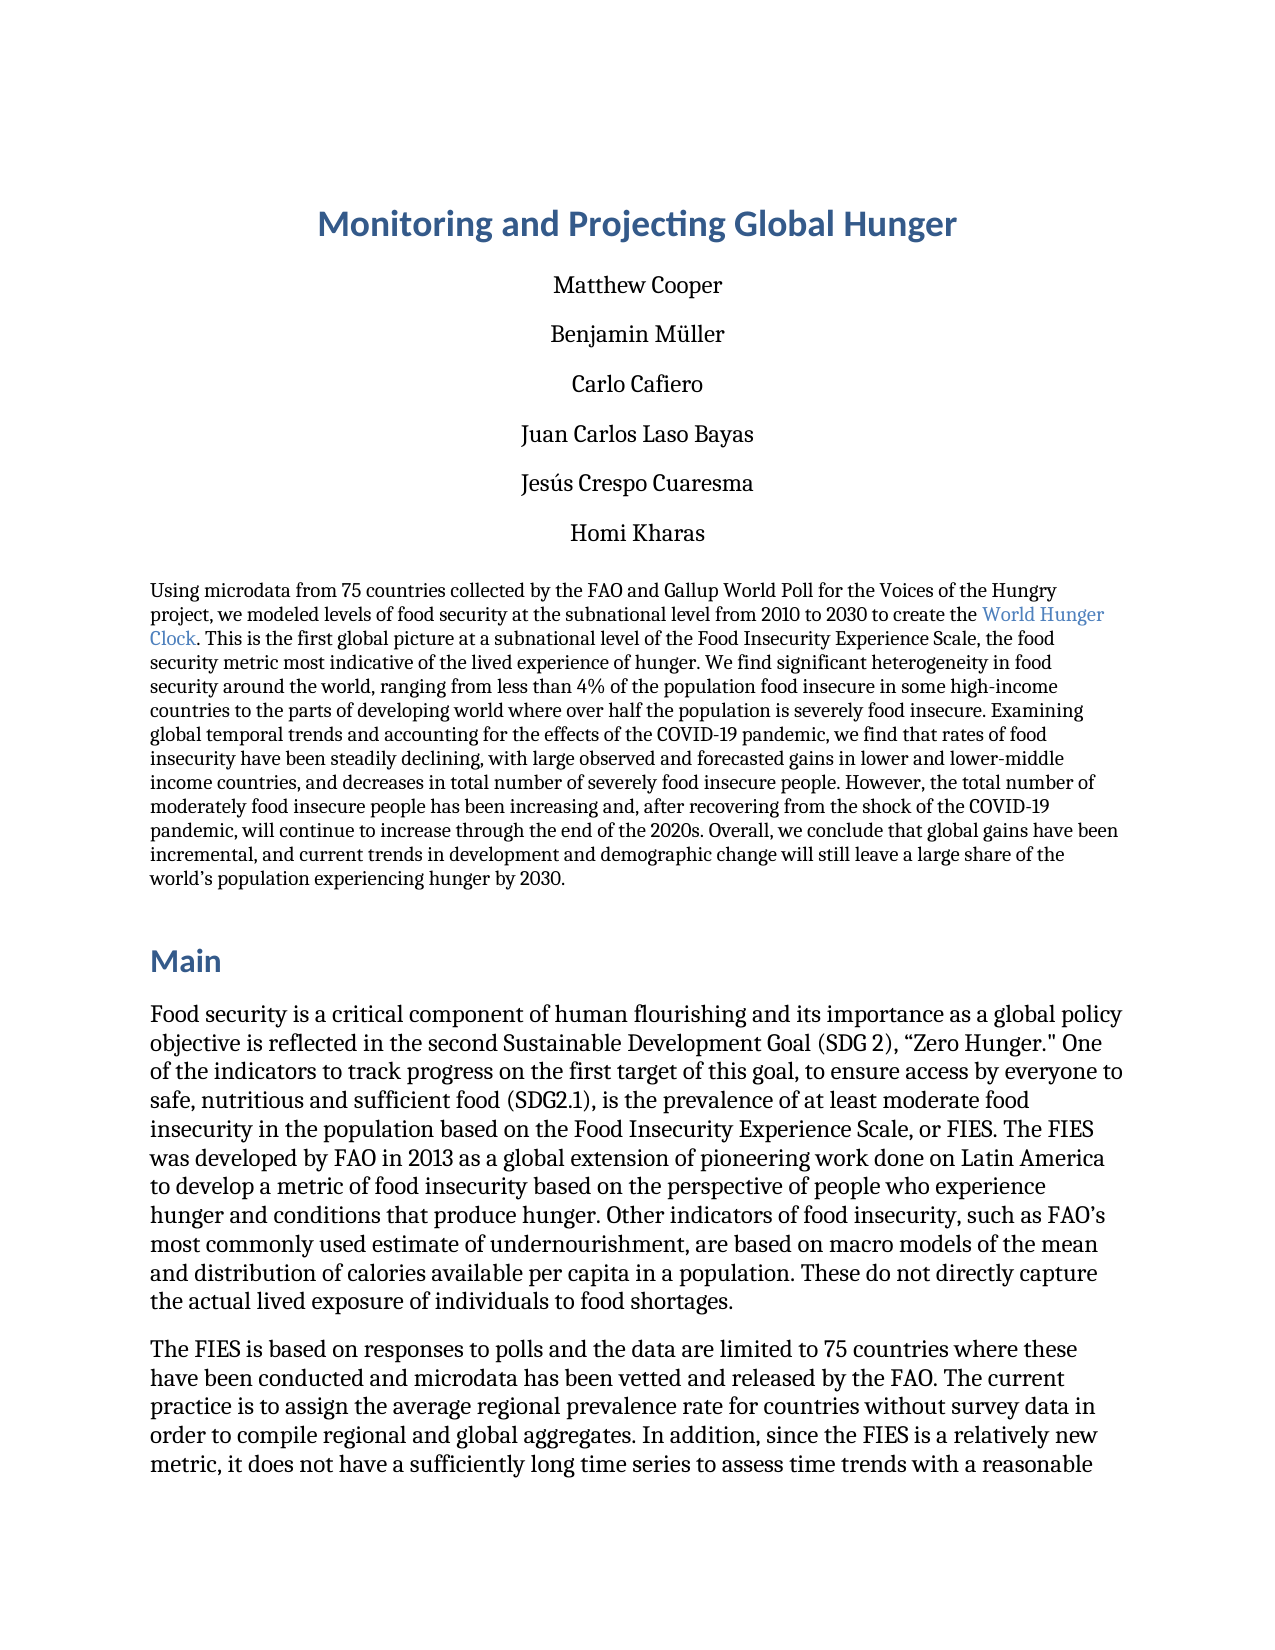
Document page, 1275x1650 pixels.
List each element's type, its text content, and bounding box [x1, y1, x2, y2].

text Matthew Cooper [150, 271, 1125, 299]
title Monitoring and Projecting Global Hunger [150, 200, 1125, 246]
text Jesús Crespo Cuaresma [150, 469, 1125, 498]
text Food security is a critical component of human flourishing and its importance as a global policy objective is reflected in the second Sustainable Development Goal (SDG 2), “Zero Hunger." One of the indicators to track progress on the first target of this goal, to ensure access by everyone to safe, nutritious and sufficient food (SDG2.1), is the prevalence of at least moderate food insecurity in the population based on the Food Insecurity Experience Scale, or FIES. The FIES was developed by FAO in 2013 as a global extension of pioneering work done on Latin America to develop a metric of food insecurity based on the perspective of people who experience hunger and conditions that produce hunger. Other indicators of food insecurity, such as FAO’s most commonly used estimate of undernourishment, are based on macro models of the mean and distribution of calories available per capita in a population. These do not directly capture the actual lived exposure of individuals to food shortages. [150, 1000, 1125, 1316]
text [150, 1335, 1125, 1478]
text Homi Kharas [150, 519, 1125, 547]
text Benjamin Müller [150, 320, 1125, 349]
text Using microdata from 75 countries collected by the FAO and Gallup World Poll for the Voices of the Hungry project, we modeled levels of food security at the subnational level from 2010 to 2030 to create the World Hunger Clock. This is the first global picture at a subnational level of the Food Insecurity Experience Scale, the food security metric most indicative of the lived experience of hunger. We find significant heterogeneity in food security around the world, ranging from less than 4% of the population food insecure in some high-income countries to the parts of developing world where over half the population is severely food insecure. Examining global temporal trends and accounting for the effects of the COVID-19 pandemic, we find that rates of food insecurity have been steadily declining, with large observed and forecasted gains in lower and lower-middle income countries, and decreases in total number of severely food insecure people. However, the total number of moderately food insecure people has been increasing and, after recovering from the shock of the COVID-19 pandemic, will continue to increase through the end of the 2020s. Overall, we conclude that global gains have been incremental, and current trends in development and demographic change will still leave a large share of the world’s population experiencing hunger by 2030. [150, 579, 1125, 890]
subtitle Main [150, 940, 1125, 981]
text Juan Carlos Laso Bayas [150, 419, 1125, 448]
text Carlo Cafiero [150, 370, 1125, 399]
